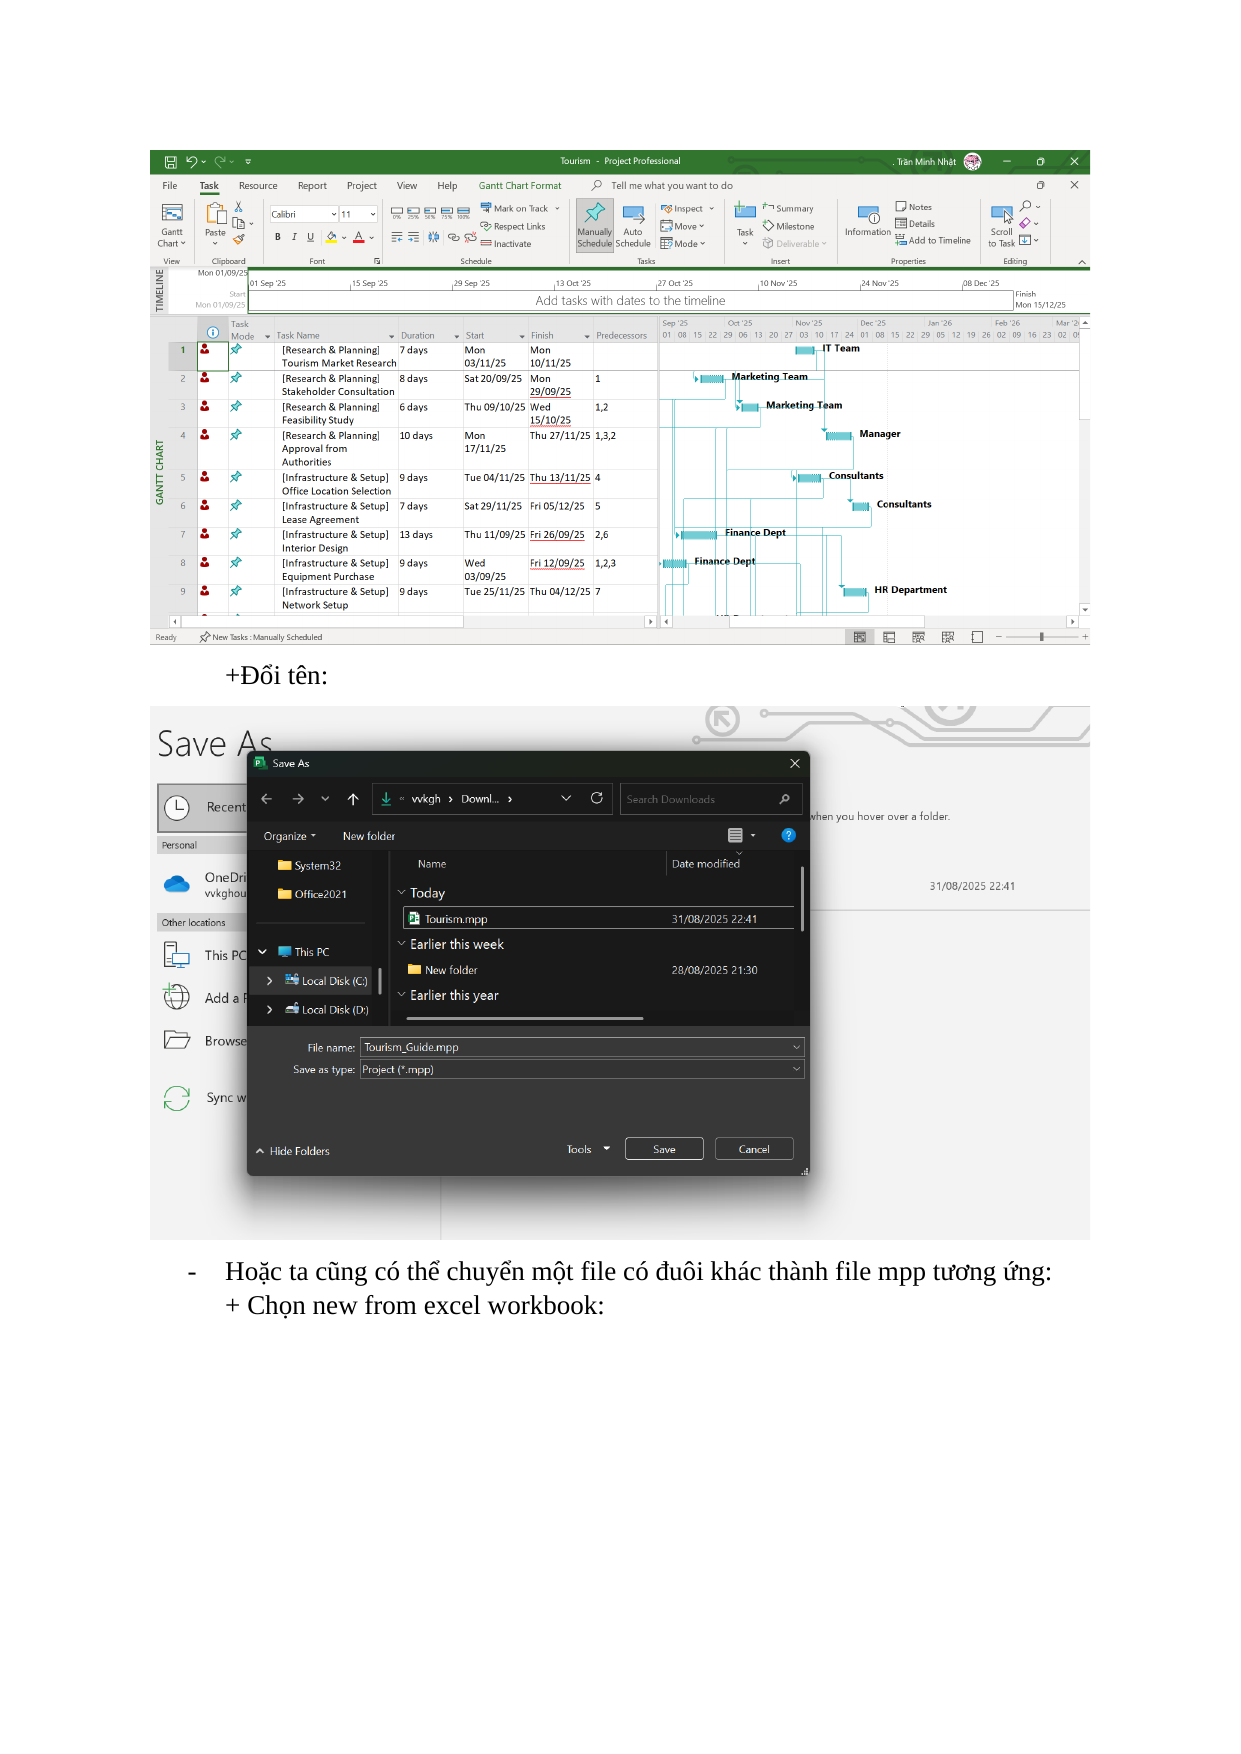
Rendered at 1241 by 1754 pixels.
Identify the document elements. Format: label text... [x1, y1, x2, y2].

list Hoặc ta cũng có thể chuyển một file có đuôi khác thành file mpp tương ứng: [187, 1255, 1090, 1286]
picture [150, 706, 1091, 1240]
list +Đổi tên: [225, 659, 1090, 691]
list + Chọn new from excel workbook: [225, 1289, 1090, 1320]
picture [150, 150, 1091, 645]
